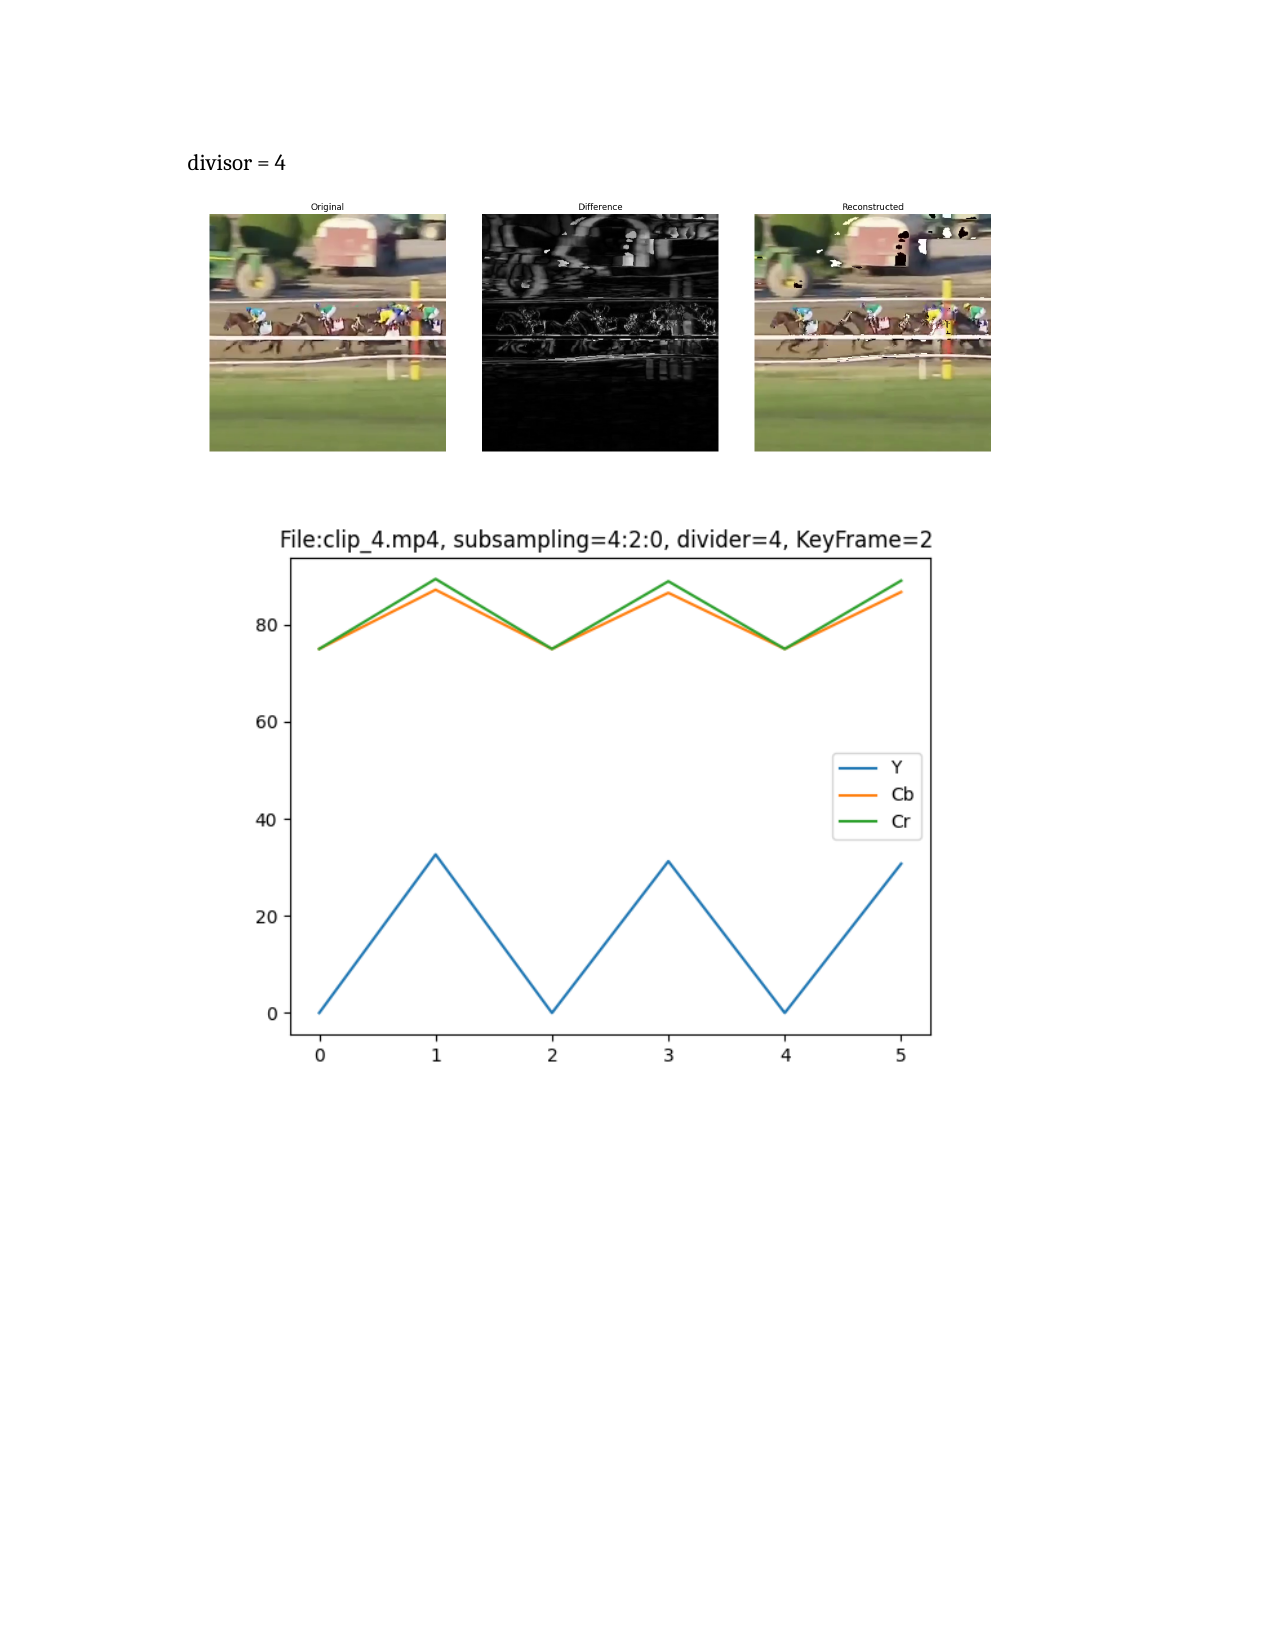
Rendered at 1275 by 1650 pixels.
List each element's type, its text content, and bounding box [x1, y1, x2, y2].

text divisor = 4 [187, 150, 1087, 176]
picture [187, 201, 1013, 459]
picture [187, 483, 1013, 1103]
